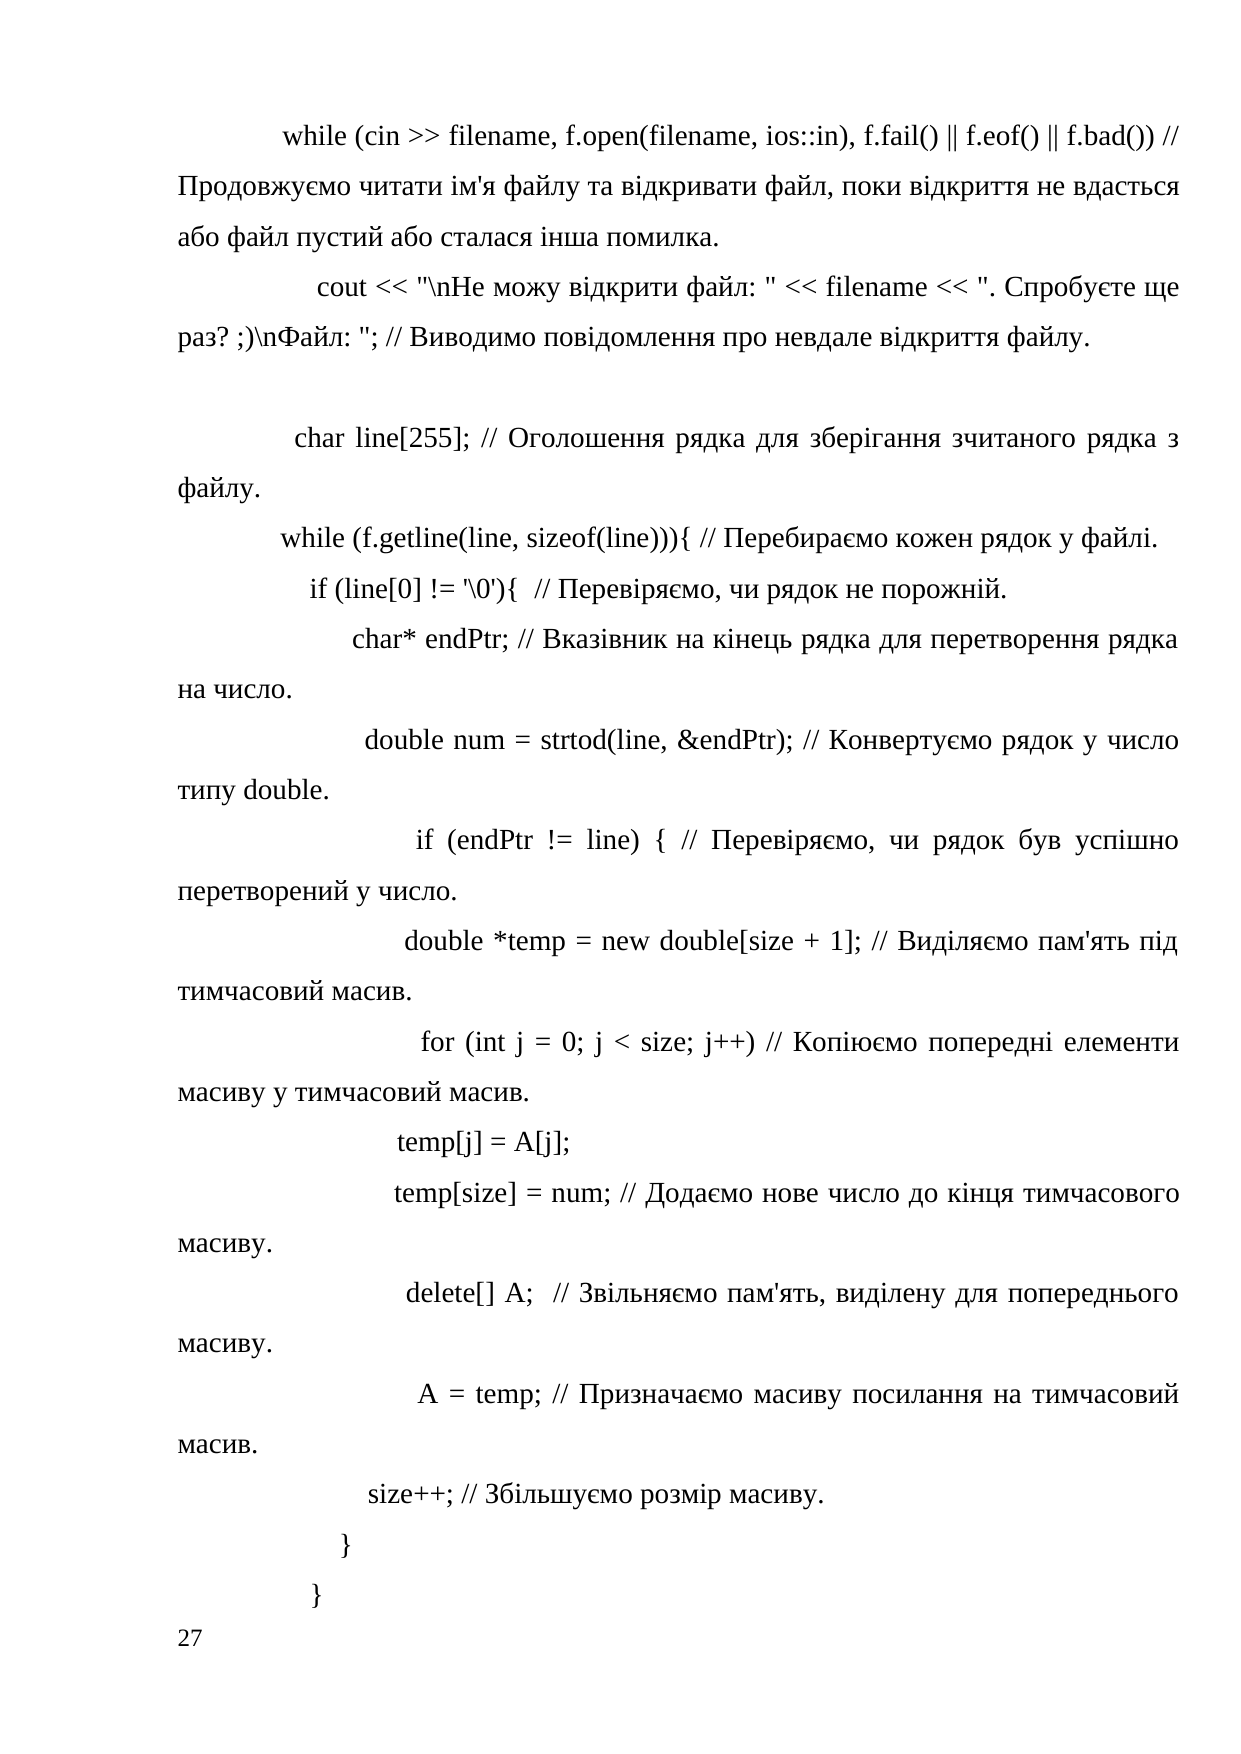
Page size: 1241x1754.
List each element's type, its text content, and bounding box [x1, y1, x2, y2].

text if (endPtr != line) { // Перевіряємо, чи рядок був успішно перетворений у число. [177, 822, 1181, 906]
text double *temp = new double[size + 1]; // Виділяємо пам'ять під тимчасовий масив. [177, 923, 1181, 1007]
text cout << "\nНе можу відкрити файл: " << filename << ". Спробуєте ще раз? ;)\nФайл: "; // Виводимо повідомлення про невдале відкриття файлу. [177, 269, 1181, 353]
text if (line[0] != '\0'){ // Перевіряємо, чи рядок не порожній. [177, 571, 1181, 604]
text temp[j] = A[j]; [177, 1124, 1181, 1158]
text while (f.getline(line, sizeof(line))){ // Перебираємо кожен рядок у файлі. [177, 521, 1181, 554]
text delete[] A; // Звільняємо пам'ять, виділену для попереднього масиву. [177, 1275, 1181, 1359]
text size++; // Збільшуємо розмір масиву. [177, 1477, 1181, 1510]
text char* endPtr; // Вказівник на кінець рядка для перетворення рядка на число. [177, 621, 1181, 705]
text double num = strtod(line, &endPtr); // Конвертуємо рядок у число типу double. [177, 722, 1181, 806]
text while (cin >> filename, f.open(filename, ios::in), f.fail() || f.eof() || f.bad()) // Продовжуємо читати ім'я файлу та відкривати файл, поки відкриття не вдасться або файл пустий або сталася інша помилка. [177, 118, 1181, 252]
text for (int j = 0; j < size; j++) // Копіюємо попередні елементи масиву у тимчасовий масив. [177, 1024, 1181, 1108]
text } [177, 1527, 1181, 1560]
text A = temp; // Призначаємо масиву посилання на тимчасовий масив. [177, 1376, 1181, 1460]
text temp[size] = num; // Додаємо нове число до кінця тимчасового масиву. [177, 1175, 1181, 1258]
text } [177, 1577, 1181, 1611]
text char line[255]; // Оголошення рядка для зберігання зчитаного рядка з файлу. [177, 420, 1181, 504]
